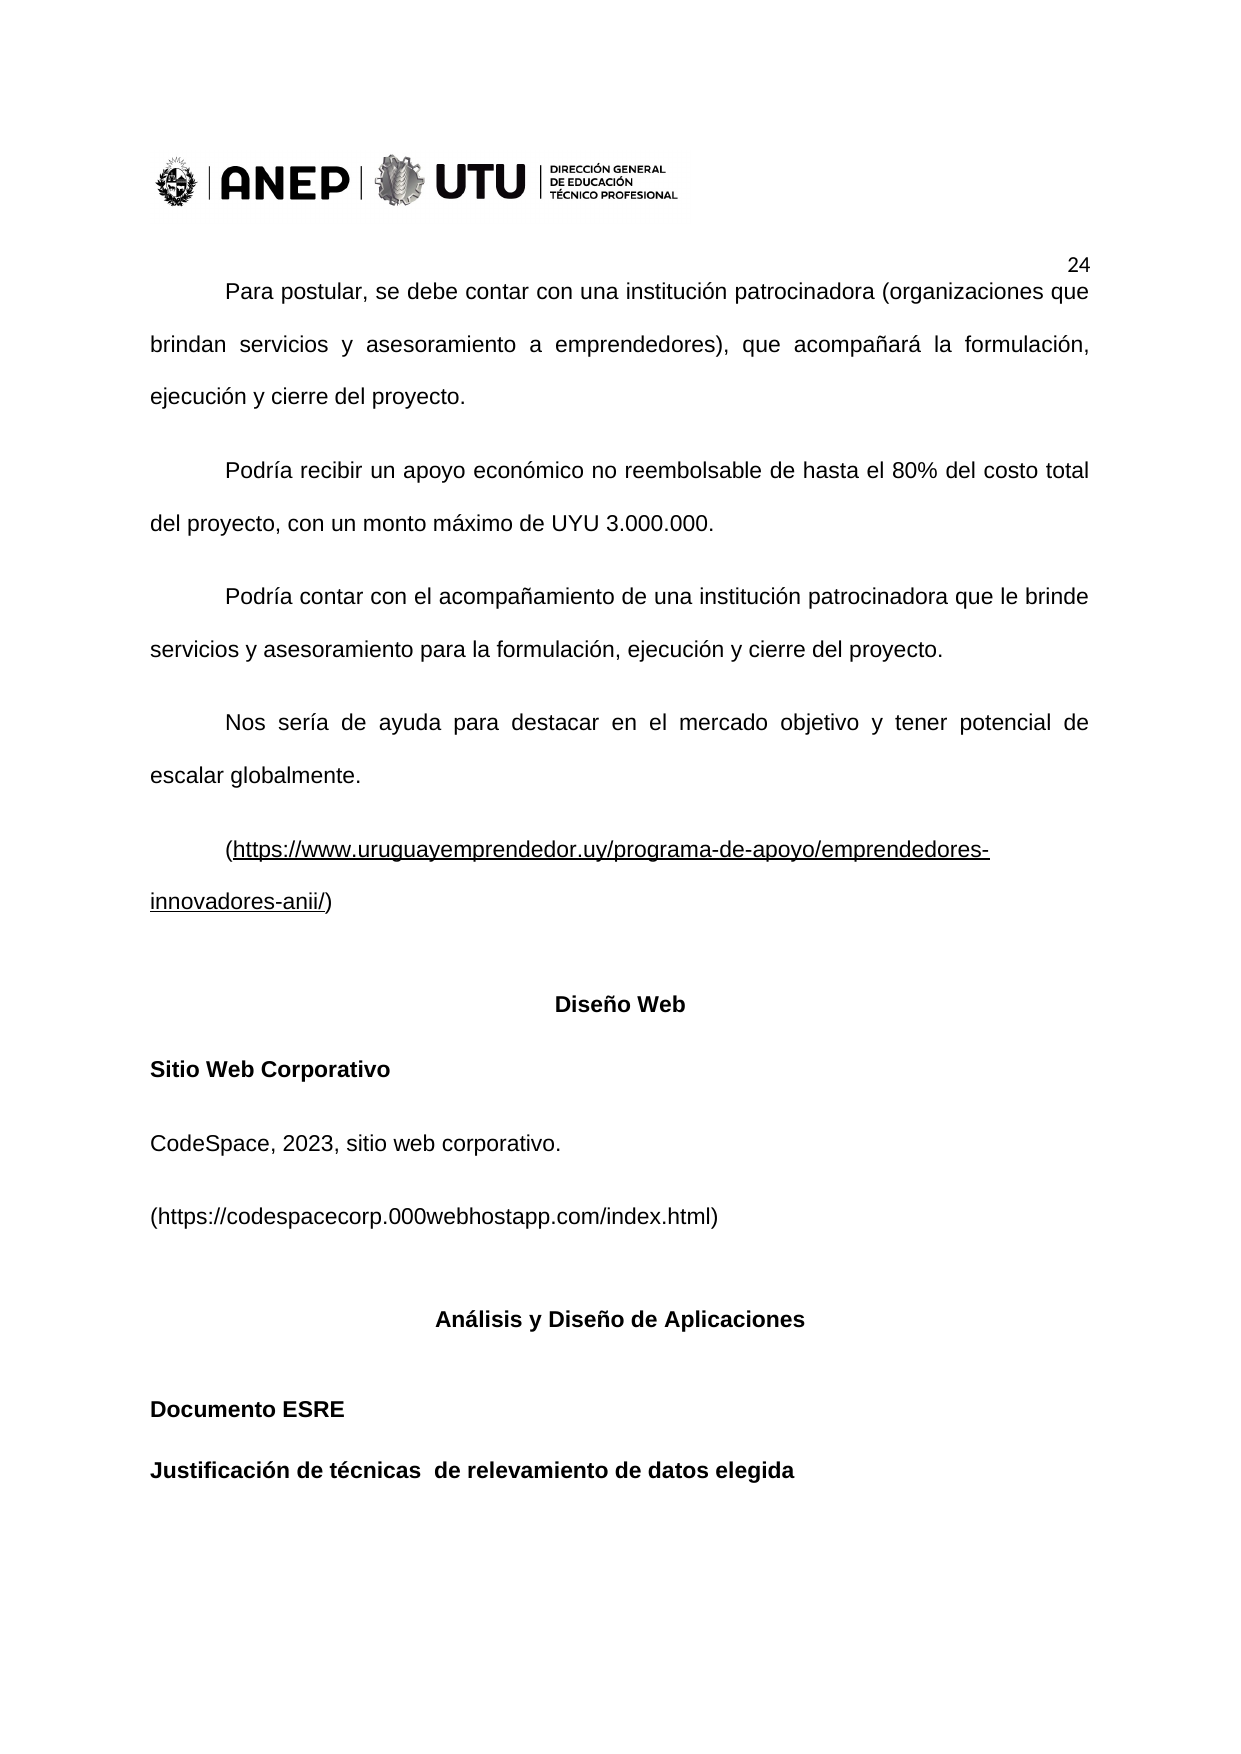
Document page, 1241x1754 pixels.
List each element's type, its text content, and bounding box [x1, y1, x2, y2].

text CodeSpace, 2023, sitio web corporativo. [150, 1130, 1090, 1156]
text Para postular, se debe contar con una institución patrocinadora (organizaciones que brindan servicios y asesoramiento a emprendedores), que acompañará la formulación, ejecución y cierre del proyecto. [150, 278, 1090, 409]
subtitle Diseño Web [150, 991, 1090, 1017]
subtitle Documento ESRE [150, 1396, 1090, 1422]
subtitle Análisis y Diseño de Aplicaciones [150, 1306, 1090, 1332]
text Nos sería de ayuda para destacar en el mercado objetivo y tener potencial de escalar globalmente. [150, 709, 1090, 788]
text (https://www.uruguayemprendedor.uy/programa-de-apoyo/emprendedores-innovadores-anii/) [150, 836, 1090, 914]
text (https://codespacecorp.000webhostapp.com/index.html) [150, 1203, 1090, 1229]
text Justificación de técnicas de relevamiento de datos elegida [150, 1457, 1090, 1483]
text Podría recibir un apoyo económico no reembolsable de hasta el 80% del costo total del proyecto, con un monto máximo de UYU 3.000.000. [150, 457, 1090, 536]
picture [150, 150, 691, 224]
text Podría contar con el acompañamiento de una institución patrocinadora que le brinde servicios y asesoramiento para la formulación, ejecución y cierre del proyecto. [150, 583, 1090, 662]
text Sitio Web Corporativo [150, 1056, 1090, 1082]
